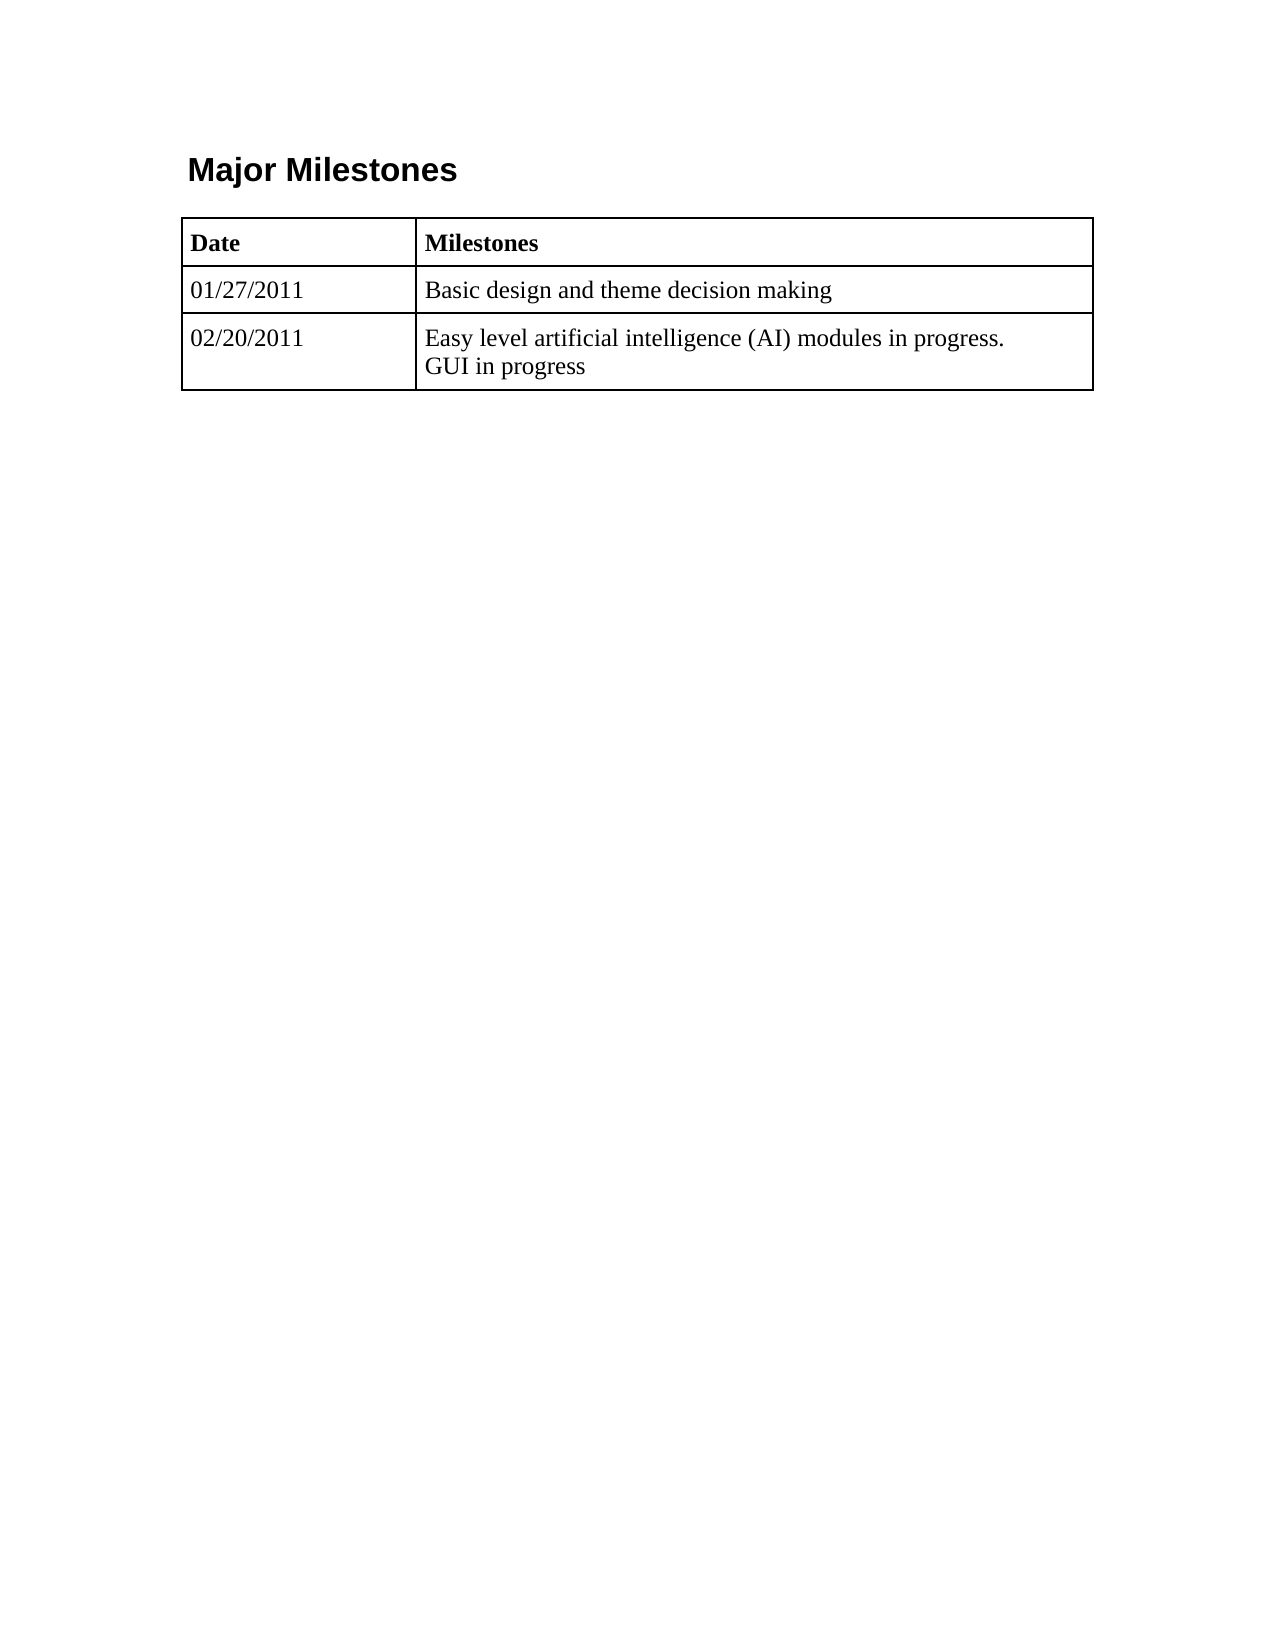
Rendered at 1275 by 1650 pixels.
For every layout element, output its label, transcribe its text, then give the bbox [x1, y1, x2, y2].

subtitle Major Milestones [187, 150, 1087, 188]
table_cell 01/27/2011 [183, 267, 415, 312]
table_header Milestones [417, 219, 1092, 265]
table_cell 02/20/2011 [183, 314, 415, 388]
table_header Date [183, 219, 415, 265]
table_cell Basic design and theme decision making [417, 267, 1092, 312]
table_cell Easy level artificial intelligence (AI) modules in progress. GUI in progress [417, 314, 1092, 388]
